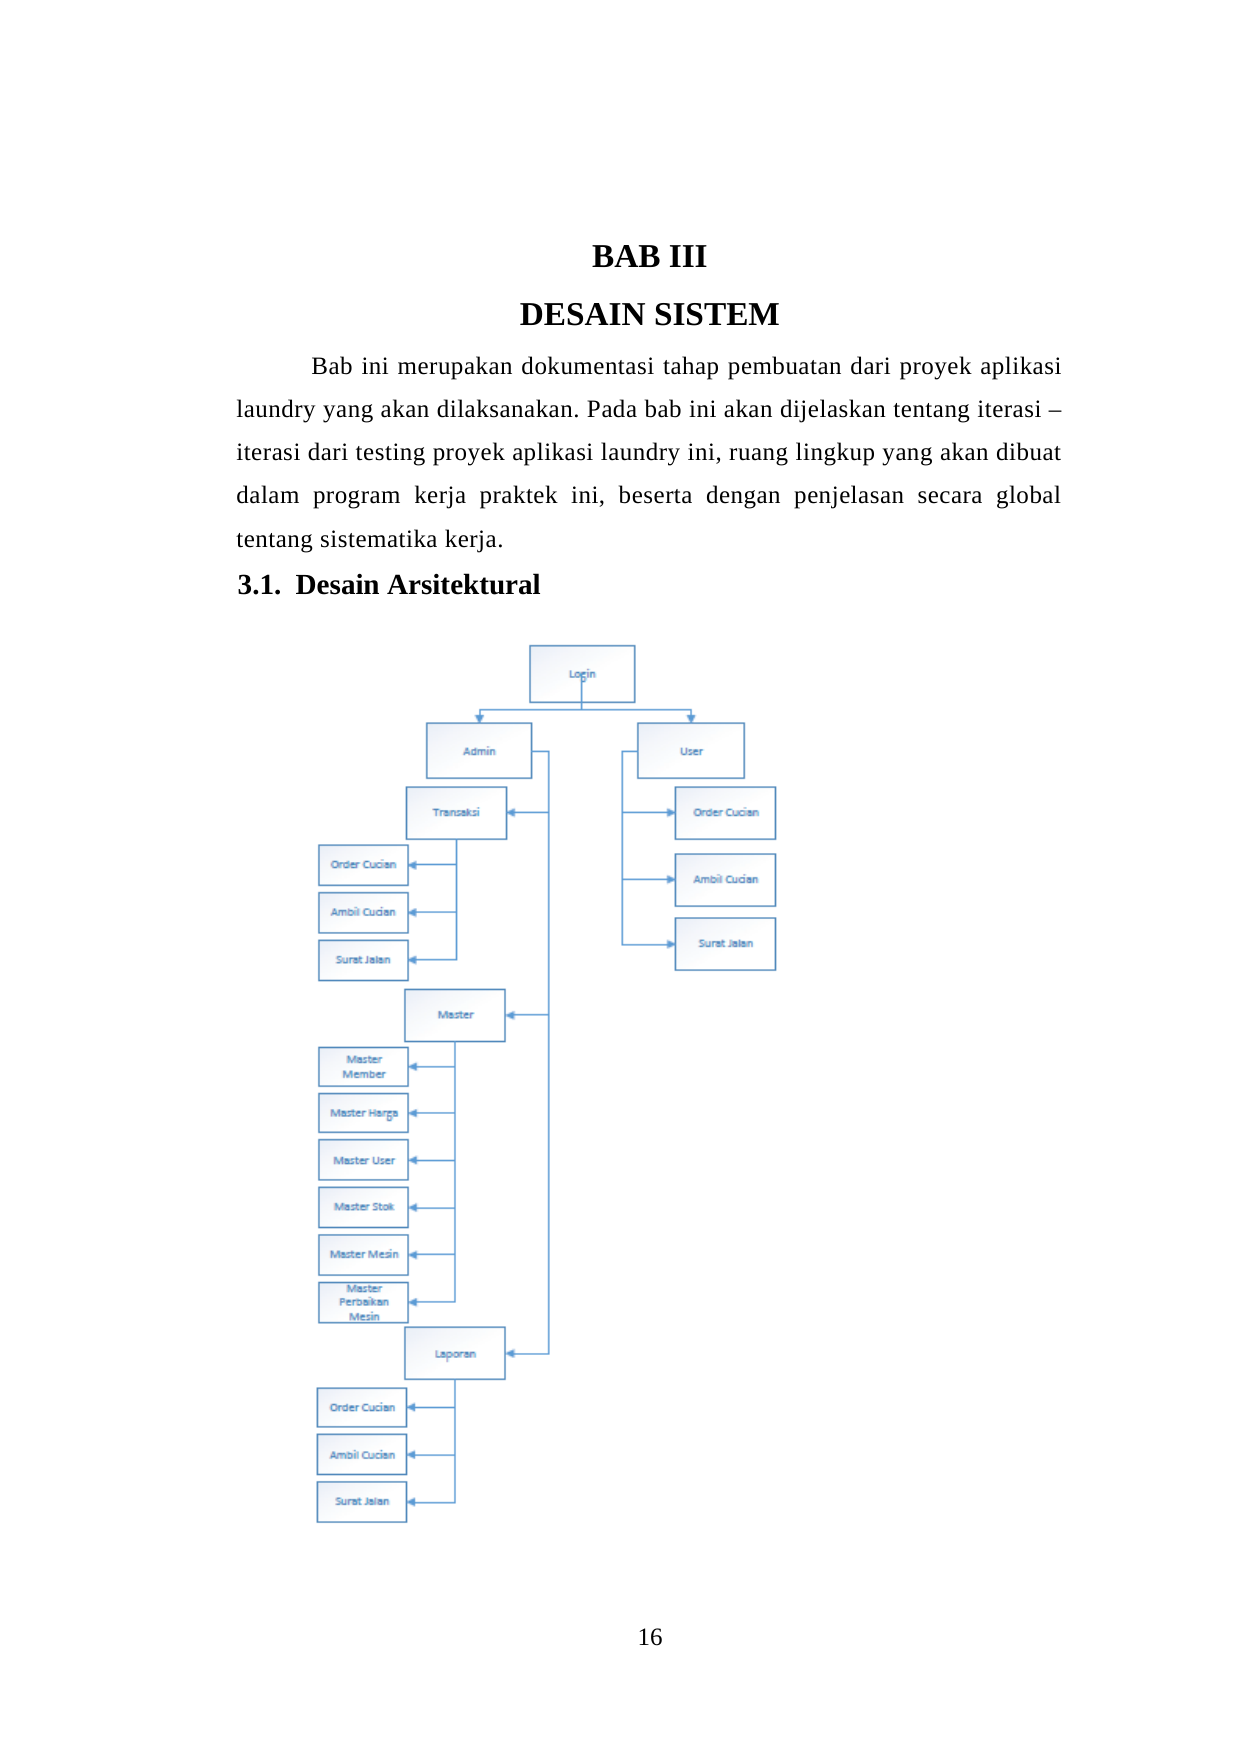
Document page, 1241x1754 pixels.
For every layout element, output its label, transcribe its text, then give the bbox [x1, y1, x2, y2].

picture [295, 617, 800, 1532]
list Desain Arsitektural [237, 567, 1063, 600]
text DESAIN SISTEM [236, 294, 1063, 332]
text BAB III [236, 236, 1063, 274]
title Bab ini merupakan dokumentasi tahap pembuatan dari proyek aplikasi laundry yang akan dilaksanakan. Pada bab ini akan dijelaskan tentang iterasi – iterasi dari testing proyek aplikasi laundry ini, ruang lingkup yang akan dibuat dalam program kerja praktek ini, beserta dengan penjelasan secara global tentang sistematika kerja. [236, 351, 1063, 552]
